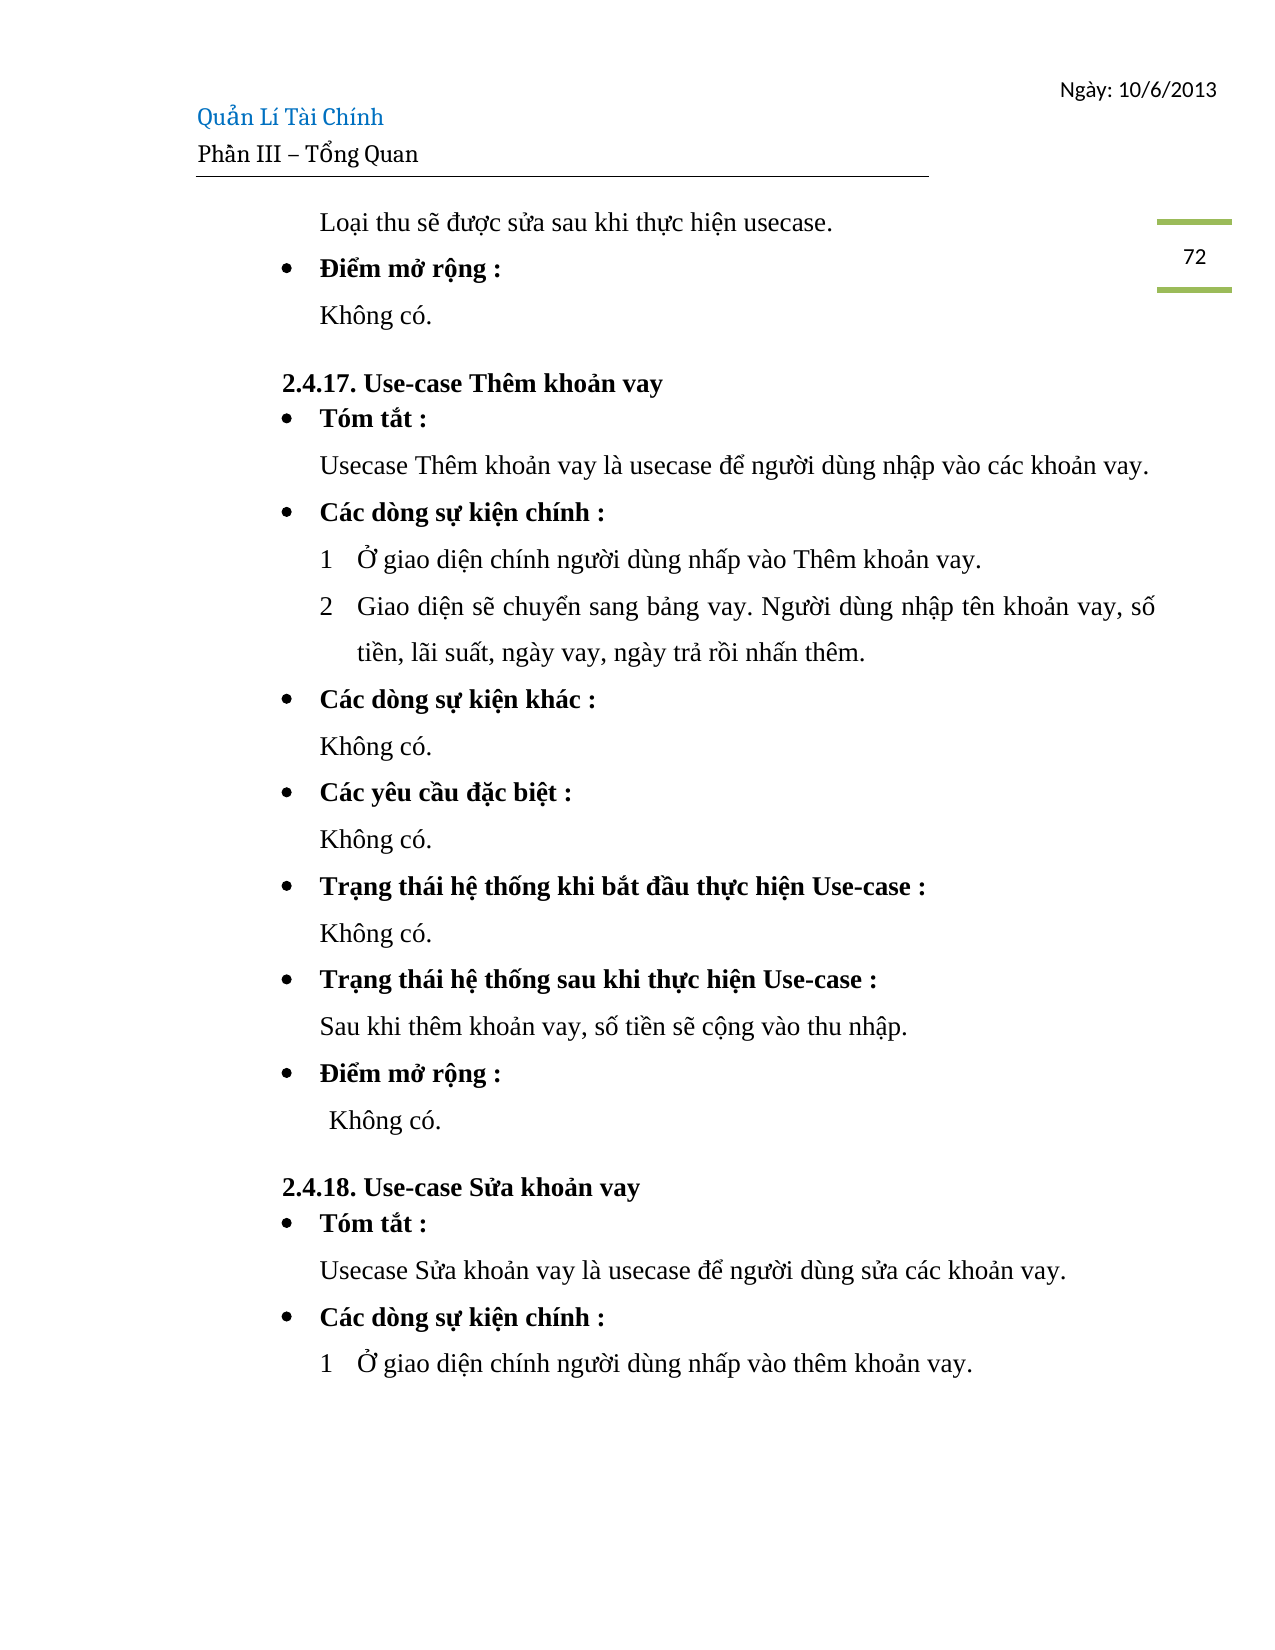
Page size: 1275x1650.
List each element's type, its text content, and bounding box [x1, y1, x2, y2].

list Loại thu sẽ được sửa sau khi thực hiện usecase. [319, 206, 1157, 237]
list Sau khi thêm khoản vay, số tiền sẽ cộng vào thu nhập. [319, 1010, 1157, 1042]
list Trạng thái hệ thống sau khi thực hiện Use-case : [282, 963, 1157, 995]
subtitle 2.4.17. Use-case Thêm khoản vay [207, 367, 1157, 398]
text Không có. [282, 1104, 1157, 1135]
list Các yêu cầu đặc biệt : [282, 776, 1157, 808]
text Không có. [282, 299, 1157, 330]
list Các dòng sự kiện khác : [282, 683, 1157, 714]
list Trạng thái hệ thống khi bắt đầu thực hiện Use-case : [282, 870, 1157, 901]
list Tóm tắt : [282, 1207, 1157, 1238]
subtitle 2.4.18. Use-case Sửa khoản vay [207, 1171, 1157, 1203]
text Không có. [282, 917, 1157, 948]
list Usecase Sửa khoản vay là usecase để người dùng sửa các khoản vay. [319, 1254, 1157, 1285]
list Giao diện sẽ chuyển sang bảng vay. Người dùng nhập tên khoản vay, số tiền, lãi suất, ngày vay, ngày trả rồi nhấn thêm. [319, 589, 1157, 667]
list Tóm tắt : [282, 402, 1157, 434]
list Các dòng sự kiện chính : [282, 1301, 1157, 1332]
list Điểm mở rộng : [282, 1057, 1157, 1088]
list Các dòng sự kiện chính : [282, 496, 1157, 527]
list Ở giao diện chính người dùng nhấp vào thêm khoản vay. [319, 1348, 1157, 1379]
list Không có. [319, 730, 1157, 761]
list Usecase Thêm khoản vay là usecase để người dùng nhập vào các khoản vay. [319, 449, 1157, 481]
list Điểm mở rộng : [282, 252, 1157, 284]
list Không có. [319, 823, 1157, 854]
list Ở giao diện chính người dùng nhấp vào Thêm khoản vay. [319, 543, 1157, 574]
